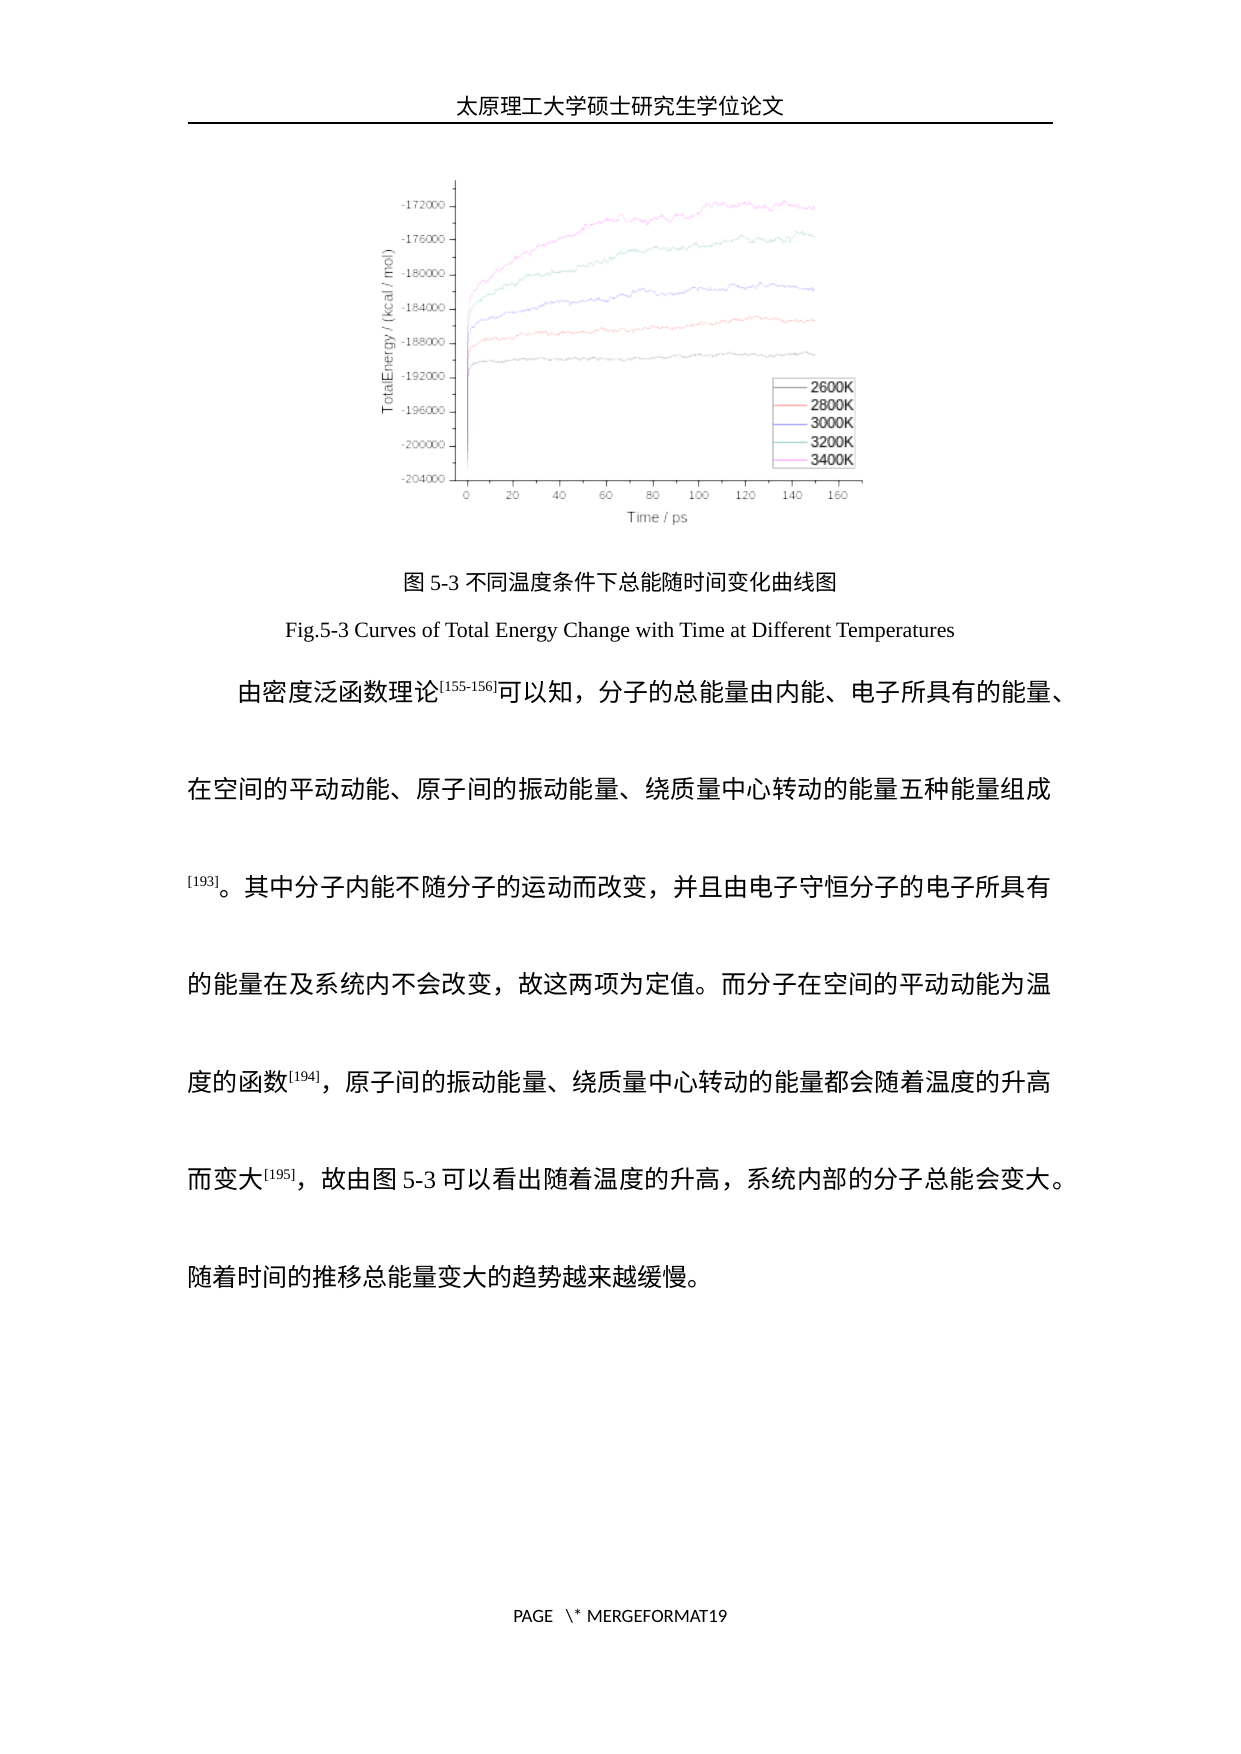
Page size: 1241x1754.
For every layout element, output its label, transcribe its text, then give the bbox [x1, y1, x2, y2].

text 由密度泛函数理论[155-156]可以知，分子的总能量由内能、电子所具有的能量、在空间的平动动能、原子间的振动能量、绕质量中心转动的能量五种能量组成[193]。其中分子内能不随分子的运动而改变，并且由电子守恒分子的电子所具有的能量在及系统内不会改变，故这两项为定值。而分子在空间的平动动能为温度的函数[194]，原子间的振动能量、绕质量中心转动的能量都会随着温度的升高而变大[195]，故由图5-3可以看出随着温度的升高，系统内部的分子总能会变大。随着时间的推移总能量变大的趋势越来越缓慢。 [187, 658, 1053, 1308]
text 图5-3 不同温度条件下总能随时间变化曲线图 [187, 564, 1053, 597]
text Fig.5-3 Curves of Total Energy Change with Time at Different Temperatures [187, 613, 1053, 645]
